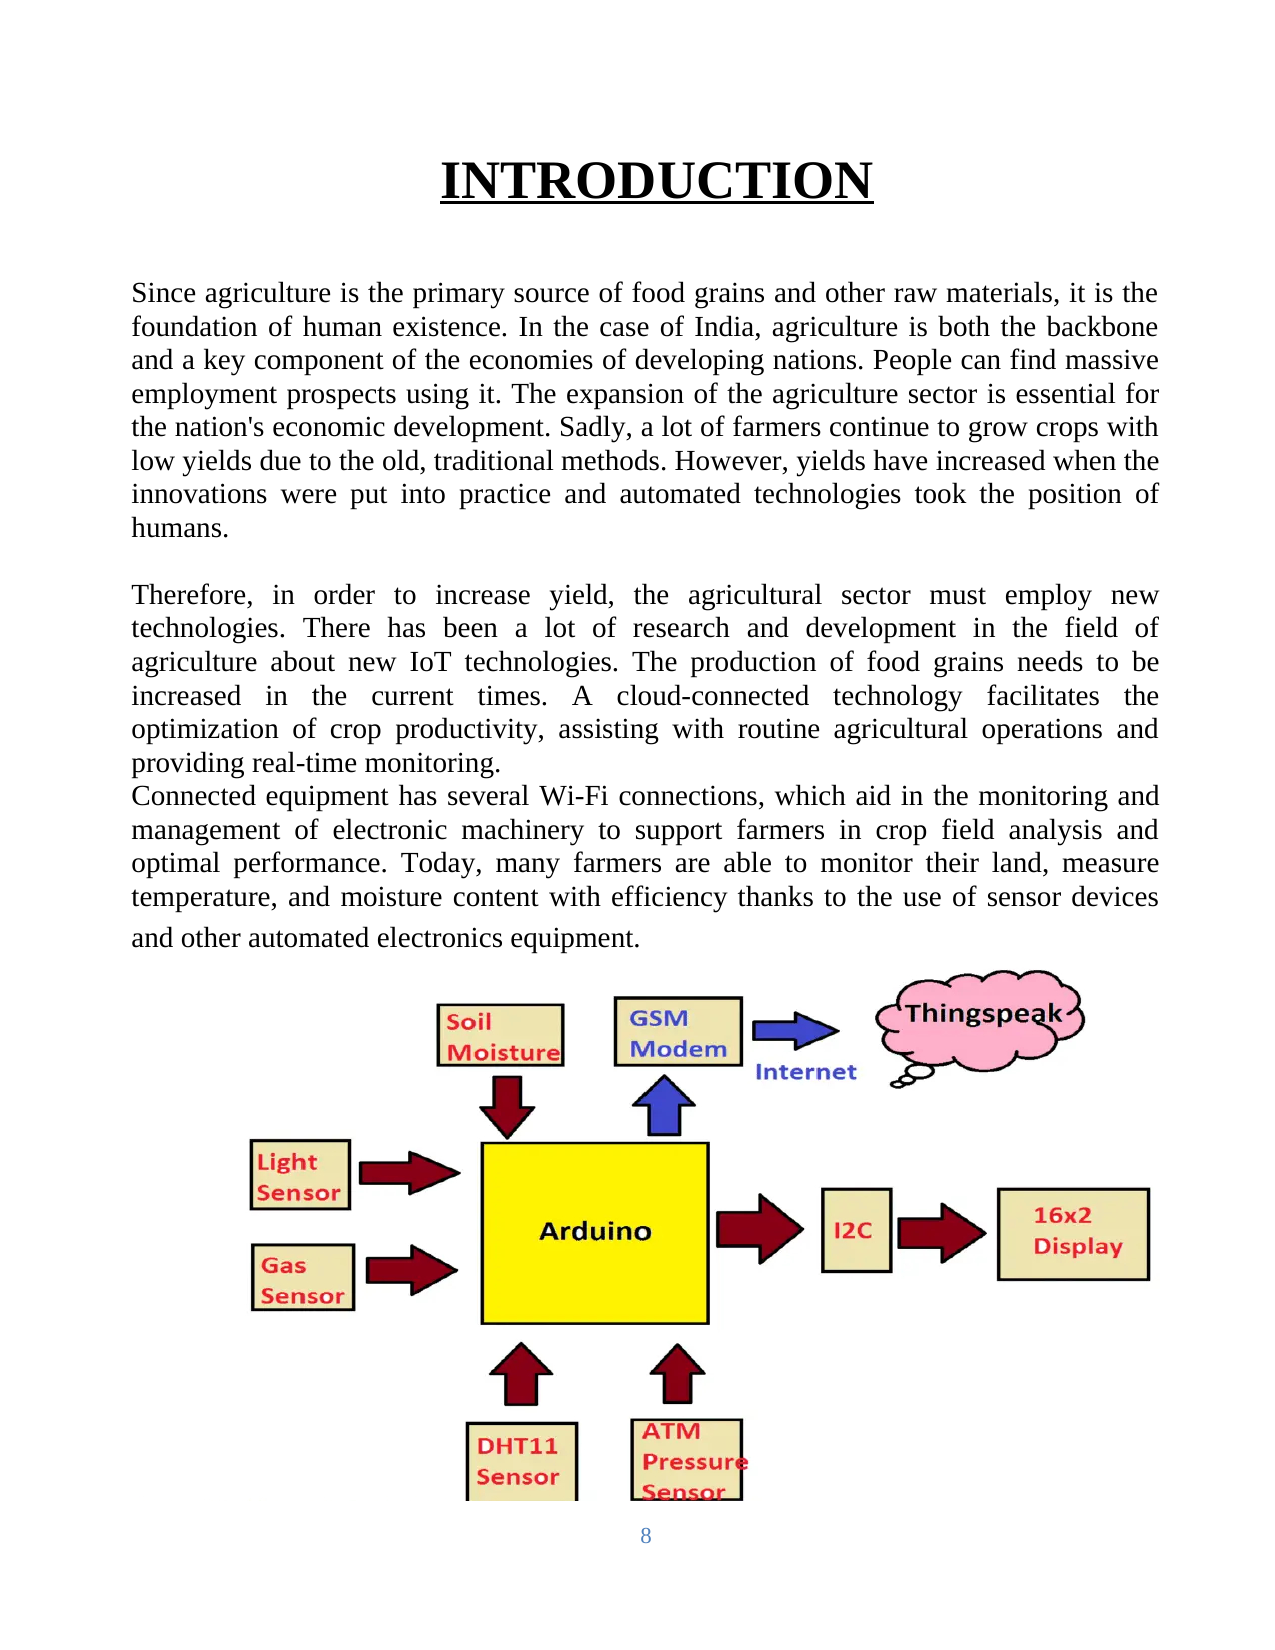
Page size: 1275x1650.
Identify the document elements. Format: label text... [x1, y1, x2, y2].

text Since agriculture is the primary source of food grains and other raw materials, it is the foundation of human existence. In the case of India, agriculture is both the backbone and a key component of the economies of developing nations. People can find massive employment prospects using it. The expansion of the agriculture sector is essential for the nation's economic development. Sadly, a lot of farmers continue to grow crops with low yields due to the old, traditional methods. However, yields have increased when the innovations were put into practice and automated technologies took the position of humans. [131, 275, 1160, 543]
subtitle INTRODUCTION [286, 148, 998, 210]
text Connected equipment has several Wi-Fi connections, which aid in the monitoring and management of electronic machinery to support farmers in crop field analysis and optimal performance. Today, many farmers are able to monitor their land, measure temperature, and moisture content with efficiency thanks to the use of sensor devices and other automated electronics equipment. [131, 778, 1160, 955]
text Therefore, in order to increase yield, the agricultural sector must employ new technologies. There has been a lot of research and development in the field of agriculture about new IoT technologies. The production of food grains needs to be increased in the current times. A cloud-connected technology facilitates the optimization of crop productivity, assisting with routine agricultural operations and providing real-time monitoring. [131, 577, 1160, 778]
picture [131, 955, 1161, 1501]
